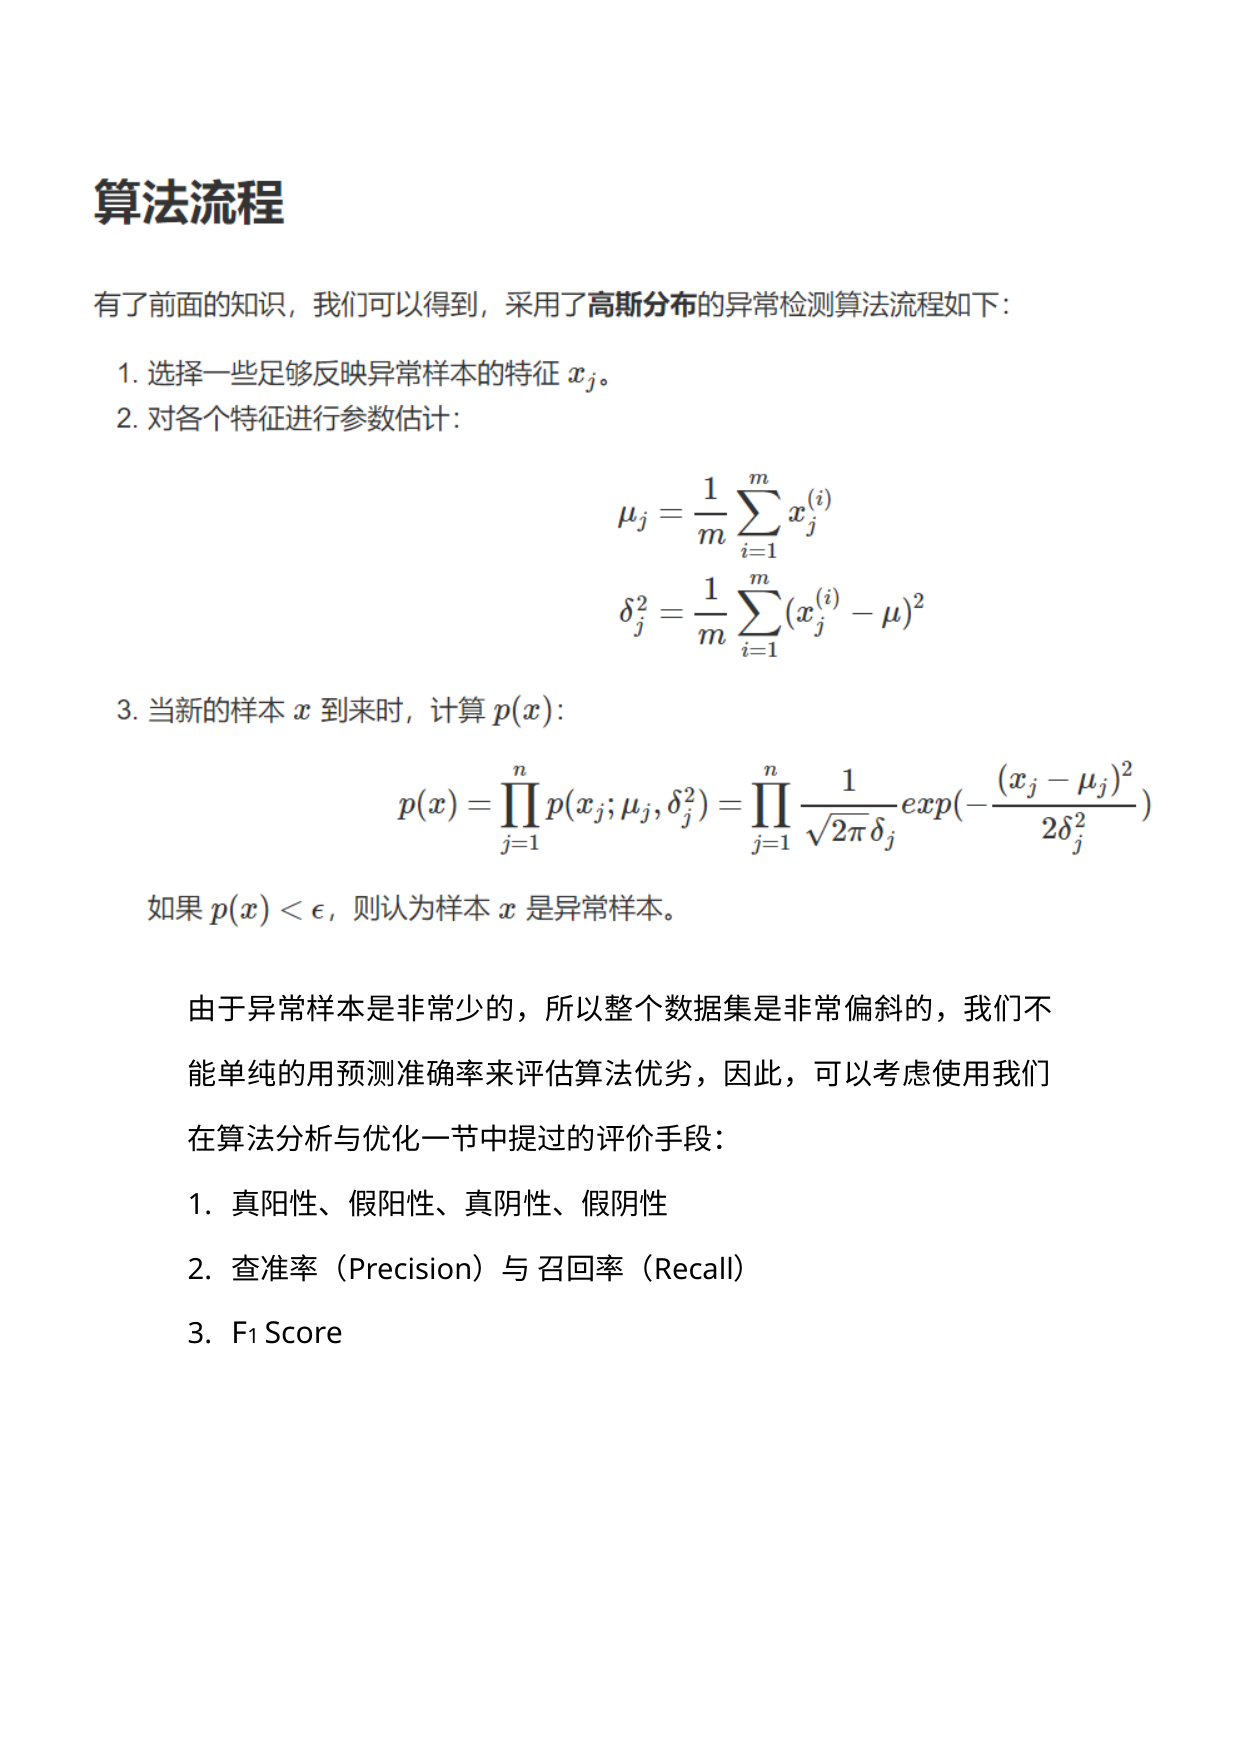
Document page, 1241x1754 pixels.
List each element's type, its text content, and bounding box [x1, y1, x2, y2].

list 真阳性、假阳性、真阴性、假阴性 [187, 1169, 1053, 1234]
list F1 Score [187, 1299, 1053, 1364]
text 由于异常样本是非常少的，所以整个数据集是非常偏斜的，我们不能单纯的用预测准确率来评估算法优劣，因此，可以考虑使用我们在算法分析与优化一节中提过的评价手段： [187, 974, 1053, 1169]
picture [69, 162, 1190, 965]
list 查准率（Precision）与 召回率（Recall） [187, 1234, 1053, 1299]
